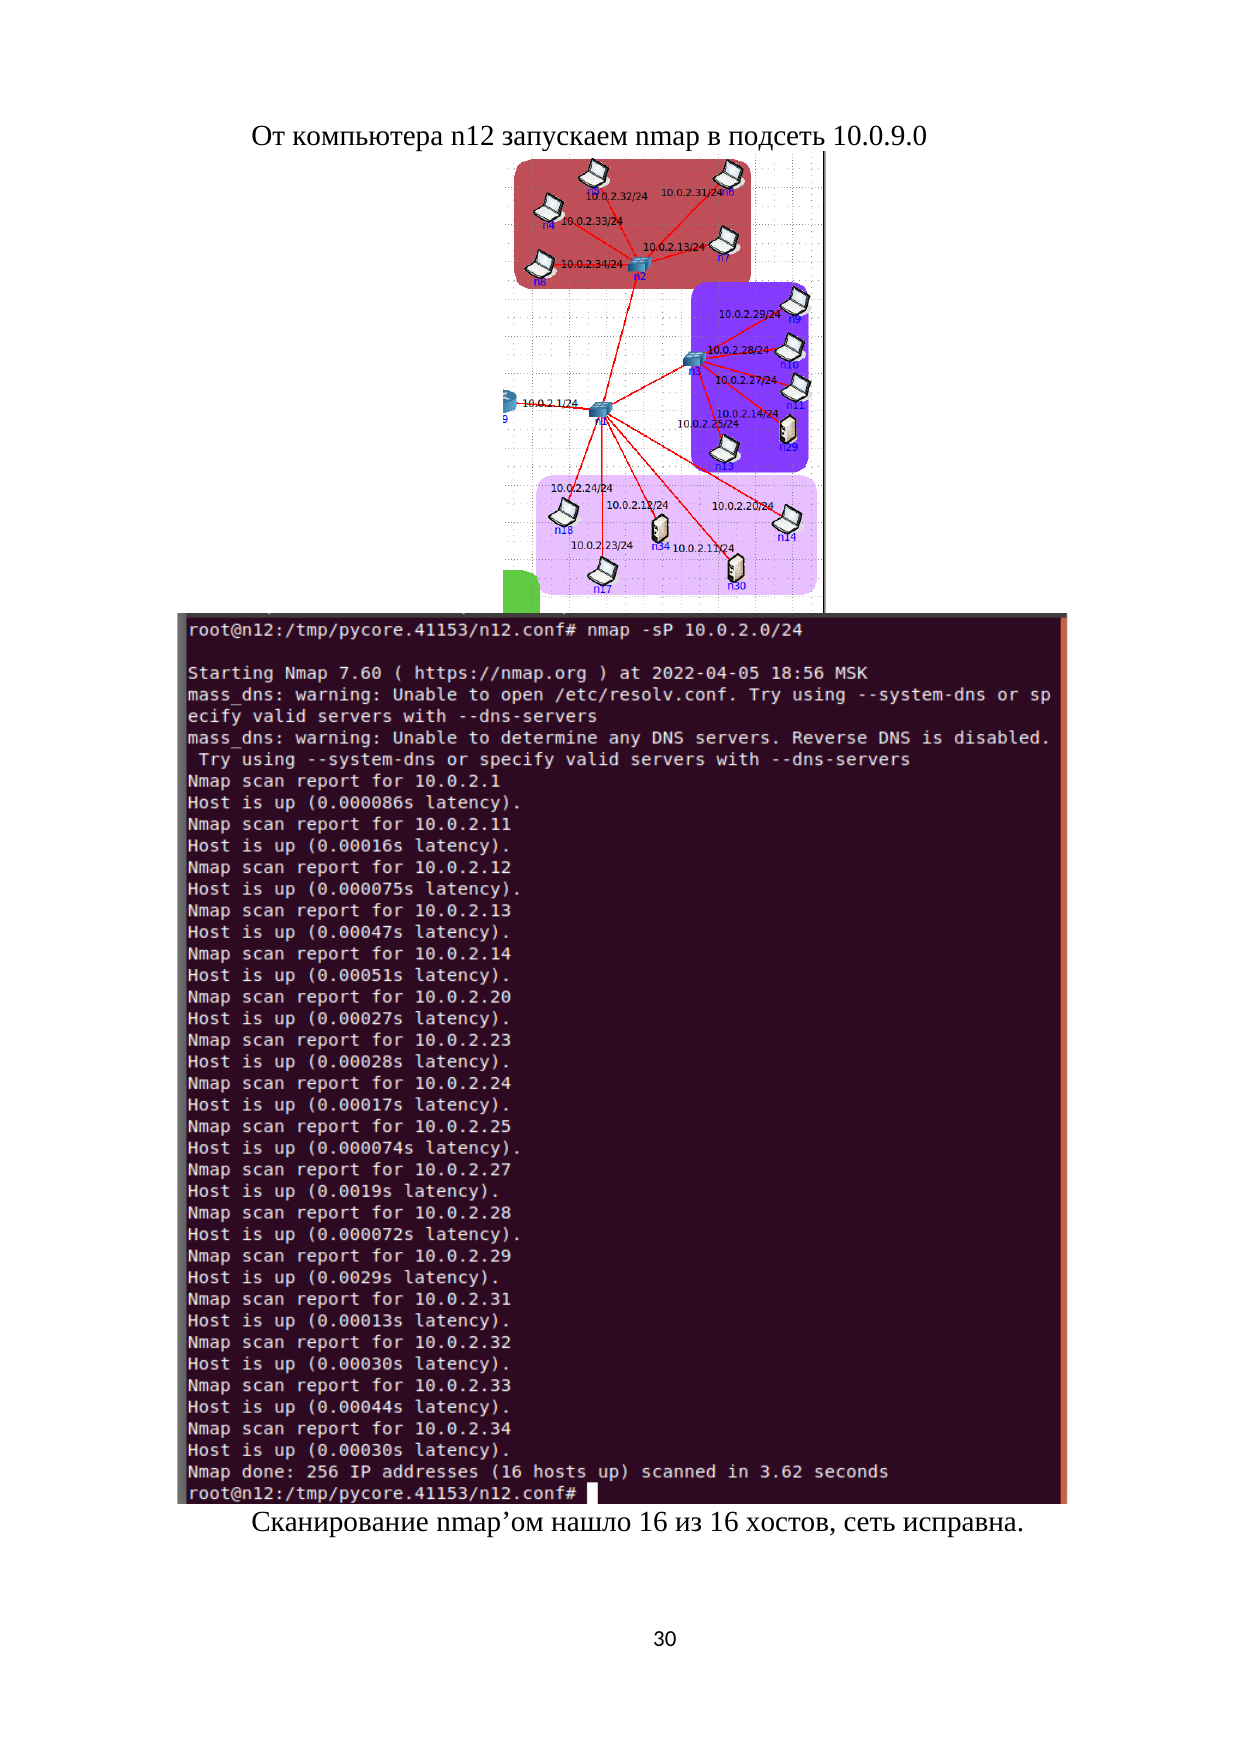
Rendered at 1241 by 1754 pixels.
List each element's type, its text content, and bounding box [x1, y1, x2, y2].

picture [177, 151, 1068, 1504]
text От компьютера n12 запускаем nmap в подсеть 10.0.9.0 [177, 118, 1152, 152]
text Сканирование nmap’ом нашло 16 из 16 хостов, сеть исправна. [177, 1504, 1152, 1537]
